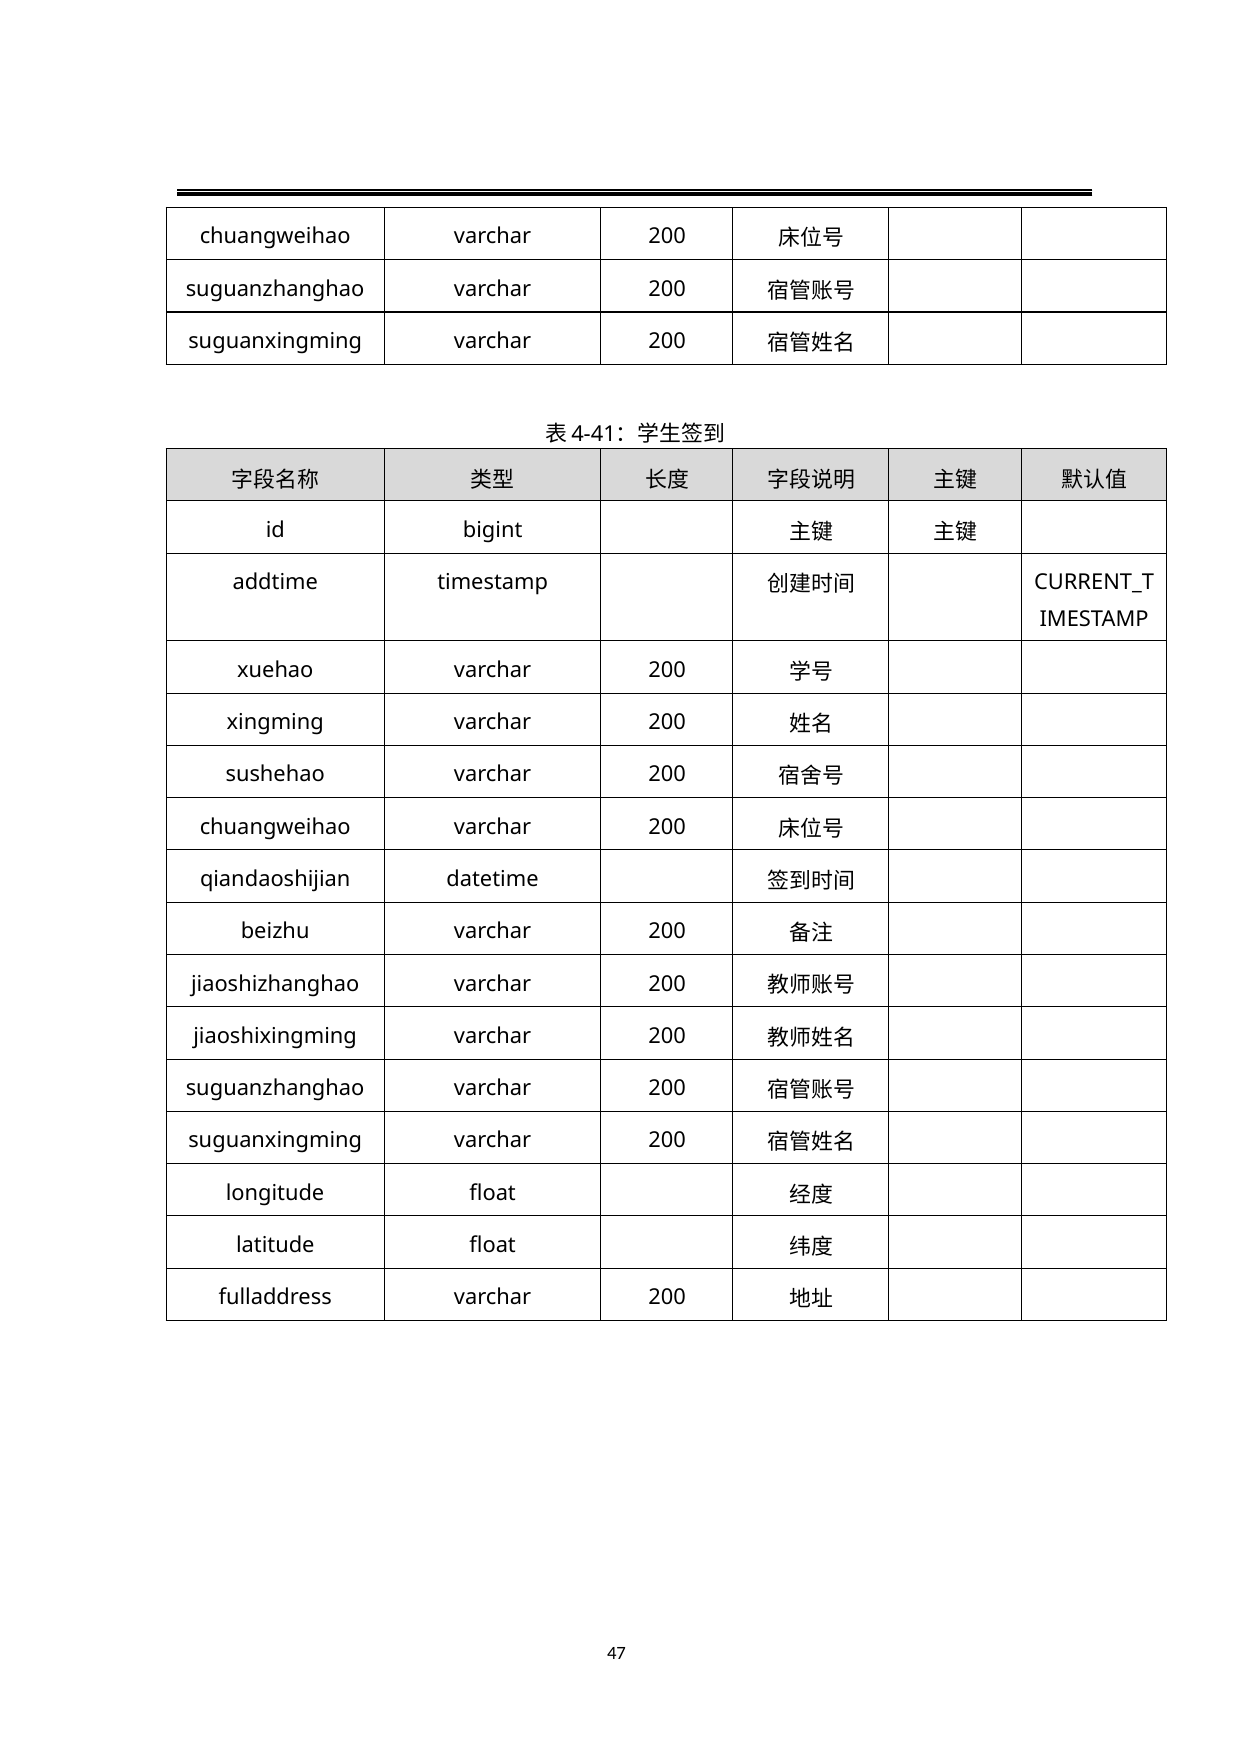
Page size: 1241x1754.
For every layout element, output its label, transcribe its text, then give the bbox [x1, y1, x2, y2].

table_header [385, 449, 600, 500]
text 表4-41：学生签到 [177, 406, 1092, 448]
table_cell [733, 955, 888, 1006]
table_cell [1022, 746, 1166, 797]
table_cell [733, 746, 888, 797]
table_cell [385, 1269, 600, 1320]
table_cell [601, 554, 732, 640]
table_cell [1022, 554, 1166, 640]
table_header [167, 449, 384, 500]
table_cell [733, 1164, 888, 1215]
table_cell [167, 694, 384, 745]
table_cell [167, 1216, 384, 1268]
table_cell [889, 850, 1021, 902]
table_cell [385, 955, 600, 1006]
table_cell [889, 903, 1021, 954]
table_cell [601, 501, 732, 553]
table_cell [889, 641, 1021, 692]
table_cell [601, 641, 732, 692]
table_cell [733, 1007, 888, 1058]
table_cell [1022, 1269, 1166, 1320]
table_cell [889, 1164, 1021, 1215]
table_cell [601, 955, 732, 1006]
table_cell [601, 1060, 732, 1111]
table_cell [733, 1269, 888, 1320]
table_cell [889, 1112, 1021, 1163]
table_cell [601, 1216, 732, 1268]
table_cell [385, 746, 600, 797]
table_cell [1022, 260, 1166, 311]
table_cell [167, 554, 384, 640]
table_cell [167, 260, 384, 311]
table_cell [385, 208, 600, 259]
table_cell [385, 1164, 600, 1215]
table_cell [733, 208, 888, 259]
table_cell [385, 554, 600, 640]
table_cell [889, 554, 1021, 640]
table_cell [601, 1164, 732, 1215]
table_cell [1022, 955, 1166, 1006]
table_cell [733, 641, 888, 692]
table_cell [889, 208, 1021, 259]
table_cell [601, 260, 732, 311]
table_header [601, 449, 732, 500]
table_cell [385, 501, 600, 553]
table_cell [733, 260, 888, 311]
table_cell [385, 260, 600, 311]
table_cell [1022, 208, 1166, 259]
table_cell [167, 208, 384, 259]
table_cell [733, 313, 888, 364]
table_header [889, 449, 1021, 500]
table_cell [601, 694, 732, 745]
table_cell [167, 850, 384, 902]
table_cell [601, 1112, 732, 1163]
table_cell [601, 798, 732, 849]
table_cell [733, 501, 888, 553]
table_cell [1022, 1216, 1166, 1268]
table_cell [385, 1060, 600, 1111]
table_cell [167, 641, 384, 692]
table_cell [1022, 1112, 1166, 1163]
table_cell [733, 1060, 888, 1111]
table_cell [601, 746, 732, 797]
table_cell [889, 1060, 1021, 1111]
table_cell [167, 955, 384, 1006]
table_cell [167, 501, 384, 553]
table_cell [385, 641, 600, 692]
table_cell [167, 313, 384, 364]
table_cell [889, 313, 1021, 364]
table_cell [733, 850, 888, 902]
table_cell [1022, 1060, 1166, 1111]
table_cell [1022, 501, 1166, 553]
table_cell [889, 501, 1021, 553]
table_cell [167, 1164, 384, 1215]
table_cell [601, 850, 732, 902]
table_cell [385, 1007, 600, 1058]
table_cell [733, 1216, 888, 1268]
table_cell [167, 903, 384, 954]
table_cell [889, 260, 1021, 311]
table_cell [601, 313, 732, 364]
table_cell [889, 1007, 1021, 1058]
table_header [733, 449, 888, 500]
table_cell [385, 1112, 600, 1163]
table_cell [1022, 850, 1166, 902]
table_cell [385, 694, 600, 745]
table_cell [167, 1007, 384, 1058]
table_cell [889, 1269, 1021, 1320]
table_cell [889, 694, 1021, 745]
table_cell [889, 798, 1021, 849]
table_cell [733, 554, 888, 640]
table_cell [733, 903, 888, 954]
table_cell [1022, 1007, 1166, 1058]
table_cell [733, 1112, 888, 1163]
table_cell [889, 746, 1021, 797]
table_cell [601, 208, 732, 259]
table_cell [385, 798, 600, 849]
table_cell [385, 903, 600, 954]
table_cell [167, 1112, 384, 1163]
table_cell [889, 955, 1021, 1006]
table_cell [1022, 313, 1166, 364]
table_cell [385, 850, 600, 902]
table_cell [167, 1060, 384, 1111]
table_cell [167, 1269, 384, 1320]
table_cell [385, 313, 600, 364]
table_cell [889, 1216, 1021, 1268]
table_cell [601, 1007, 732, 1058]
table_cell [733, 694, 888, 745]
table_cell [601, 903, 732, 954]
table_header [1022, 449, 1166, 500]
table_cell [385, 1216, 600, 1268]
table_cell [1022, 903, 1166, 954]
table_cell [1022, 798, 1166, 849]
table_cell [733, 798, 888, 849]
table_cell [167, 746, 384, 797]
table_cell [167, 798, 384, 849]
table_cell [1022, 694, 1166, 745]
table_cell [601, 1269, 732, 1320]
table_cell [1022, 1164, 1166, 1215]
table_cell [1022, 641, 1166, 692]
